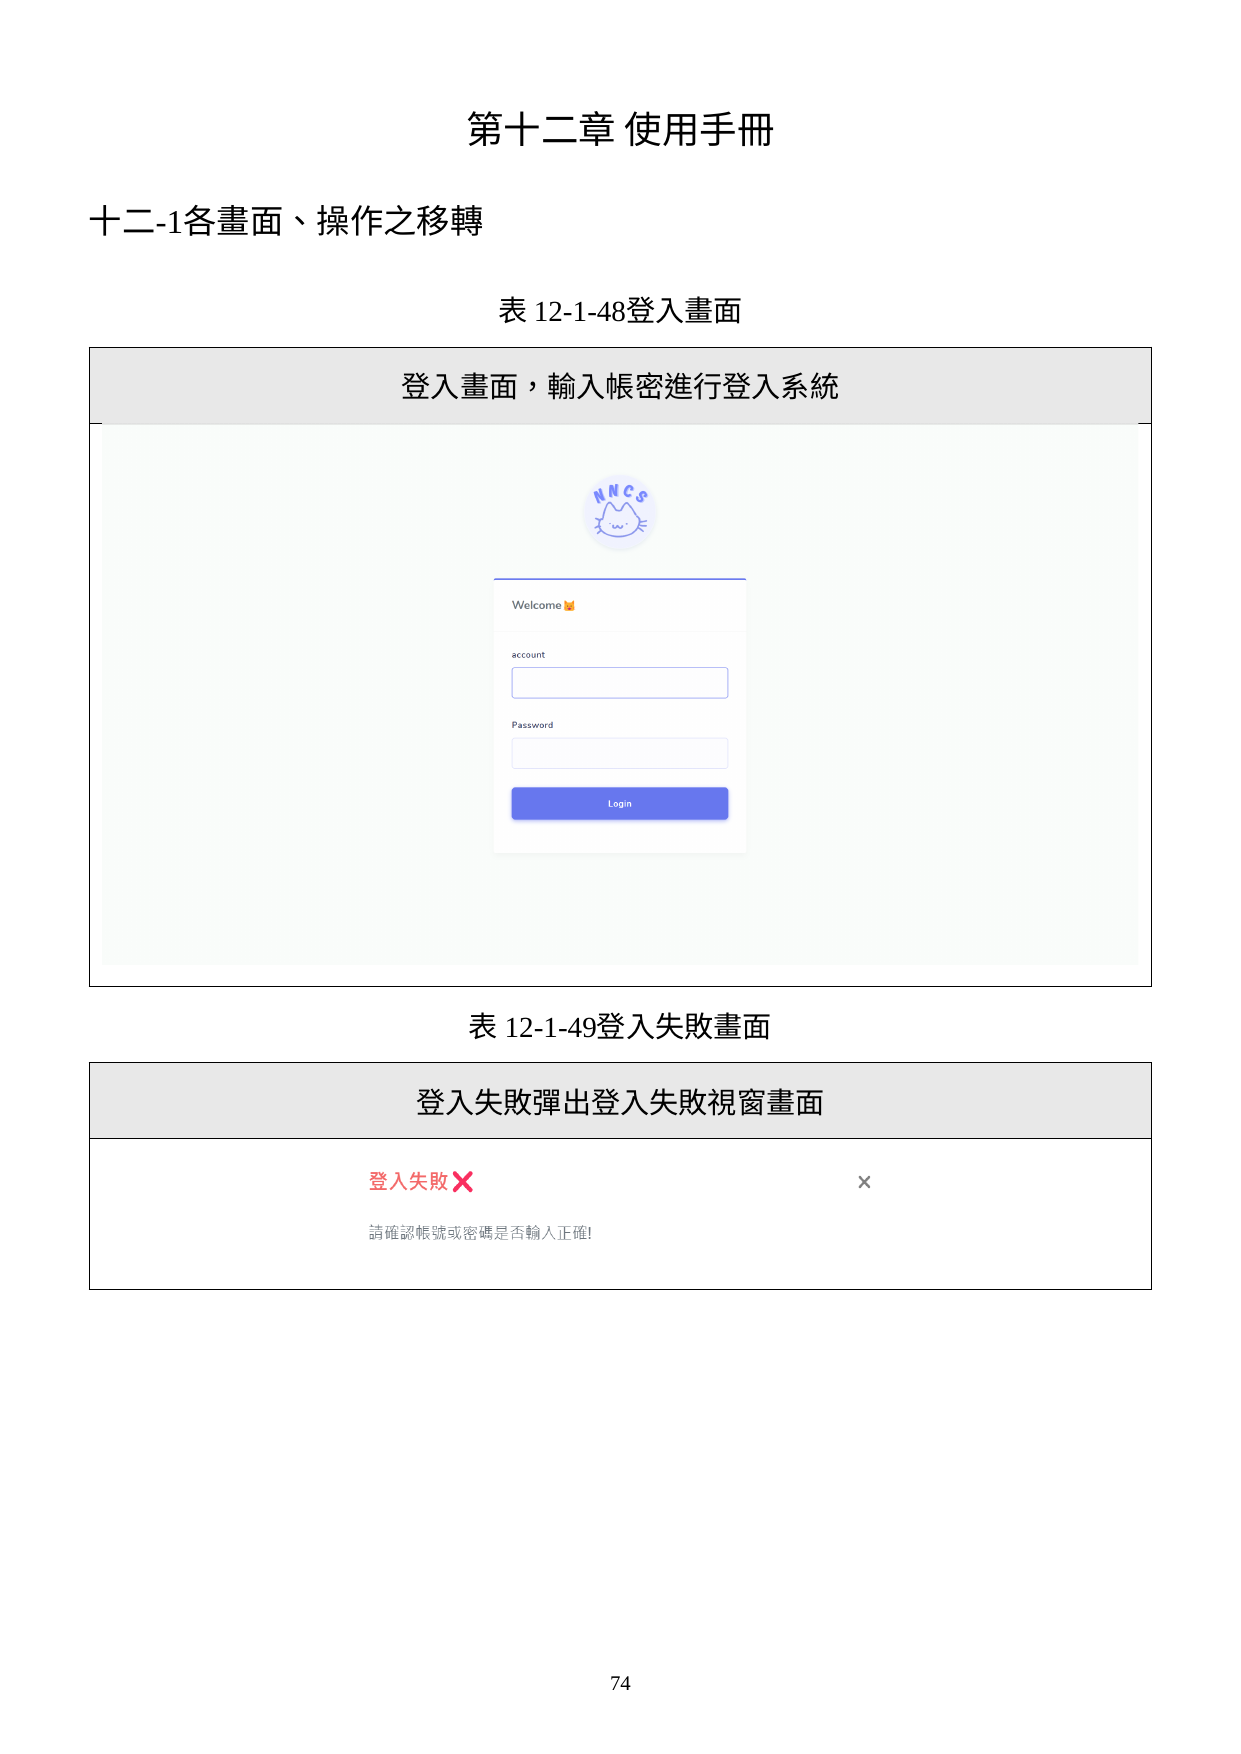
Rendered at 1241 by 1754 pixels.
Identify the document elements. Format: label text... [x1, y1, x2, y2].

picture [102, 423, 1139, 965]
table_header 登入畫面，輸入帳密進行登入系統 [90, 348, 1151, 423]
picture [341, 1139, 899, 1273]
table_cell [90, 1139, 1151, 1289]
subtitle 使用手冊 [89, 89, 1152, 164]
subtitle 各畫面、操作之移轉 [89, 181, 1152, 256]
table_cell [90, 424, 1151, 986]
table_header 登入失敗彈出登入失敗視窗畫面 [90, 1063, 1151, 1138]
